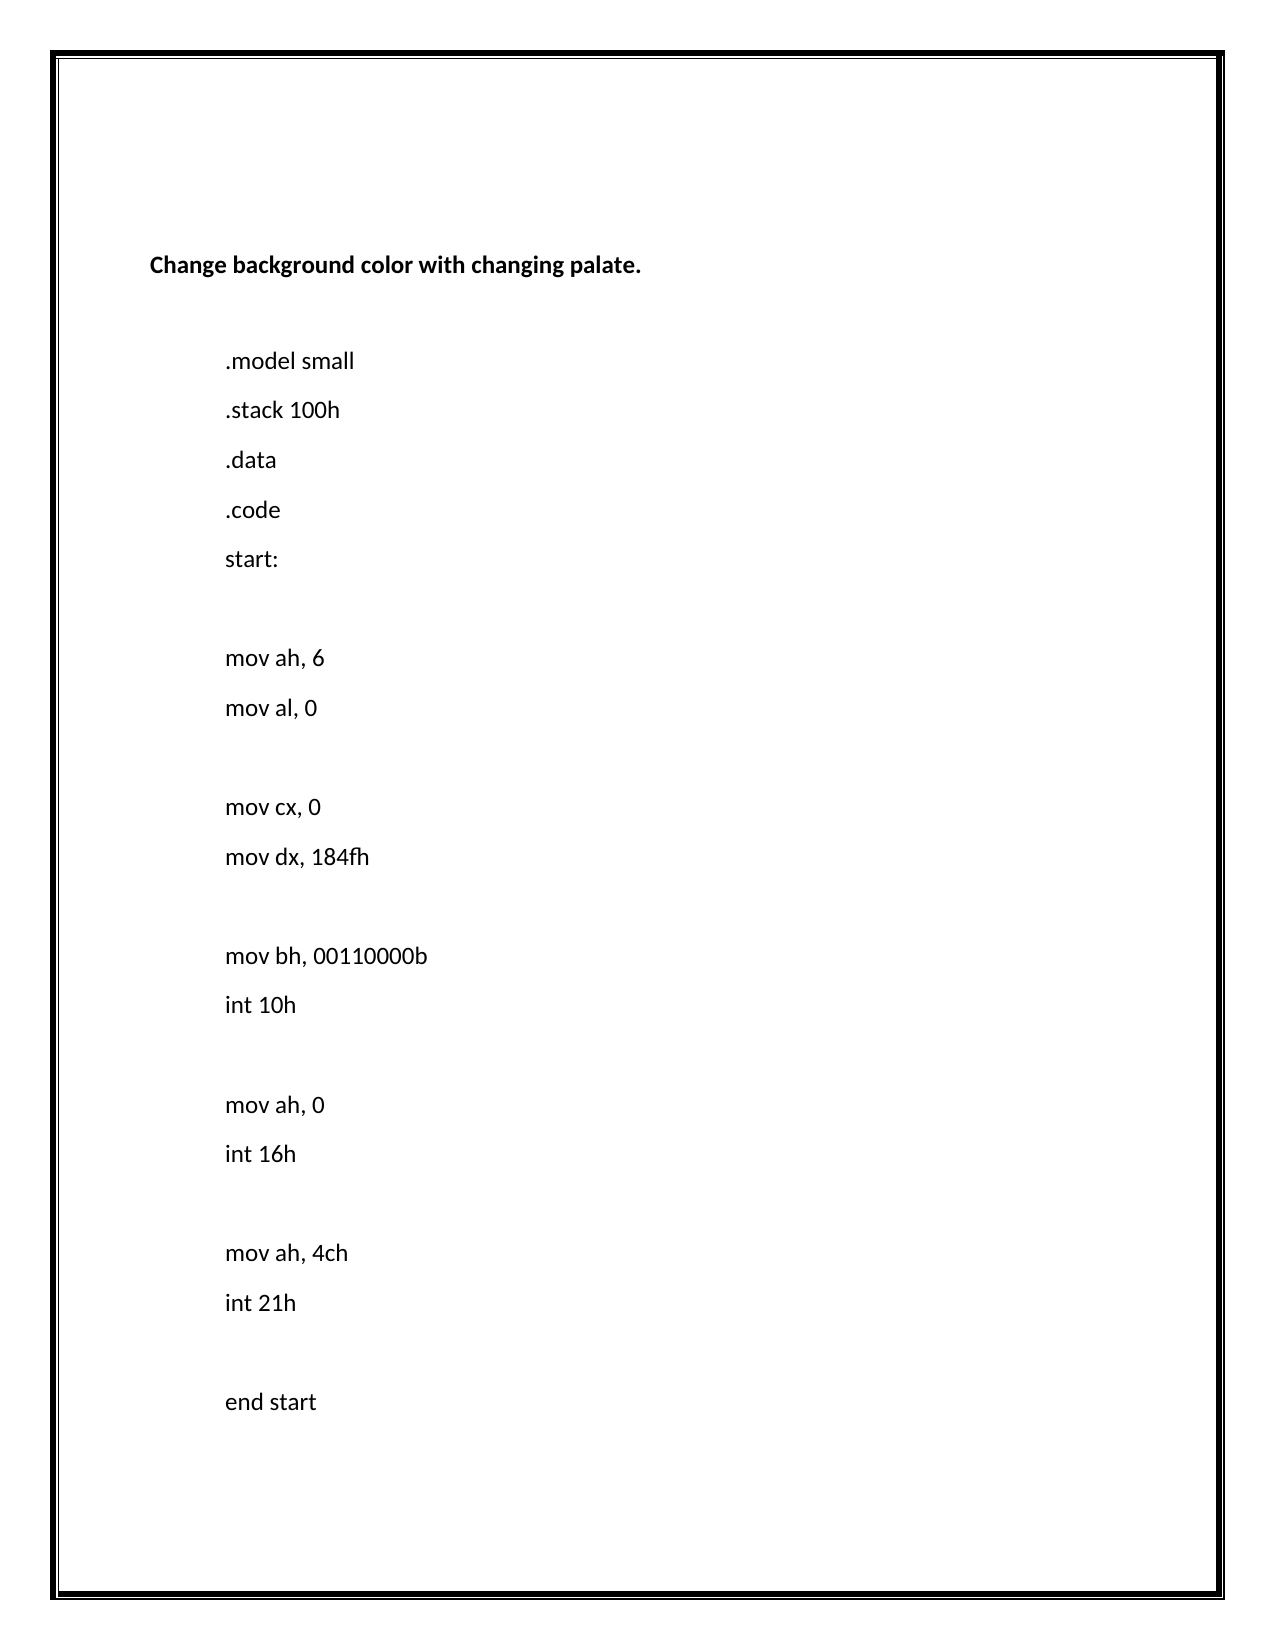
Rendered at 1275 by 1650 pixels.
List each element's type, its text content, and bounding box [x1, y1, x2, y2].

text Change background color with changing palate. [150, 249, 1125, 280]
text mov ah, 6 [225, 642, 1125, 673]
text start: [225, 543, 1125, 574]
text mov ah, 0 [225, 1089, 1125, 1119]
text mov ah, 4ch [225, 1237, 1125, 1268]
text mov dx, 184fh [225, 841, 1125, 871]
text int 16h [225, 1138, 1125, 1169]
text mov cx, 0 [225, 791, 1125, 822]
text .stack 100h [225, 394, 1125, 425]
text int 10h [225, 989, 1125, 1020]
text .code [225, 494, 1125, 524]
text .model small [150, 345, 1125, 376]
text int 21h [225, 1287, 1125, 1318]
text mov al, 0 [225, 692, 1125, 723]
text mov bh, 00110000b [225, 940, 1125, 971]
text .data [225, 444, 1125, 475]
text end start [225, 1386, 1125, 1417]
